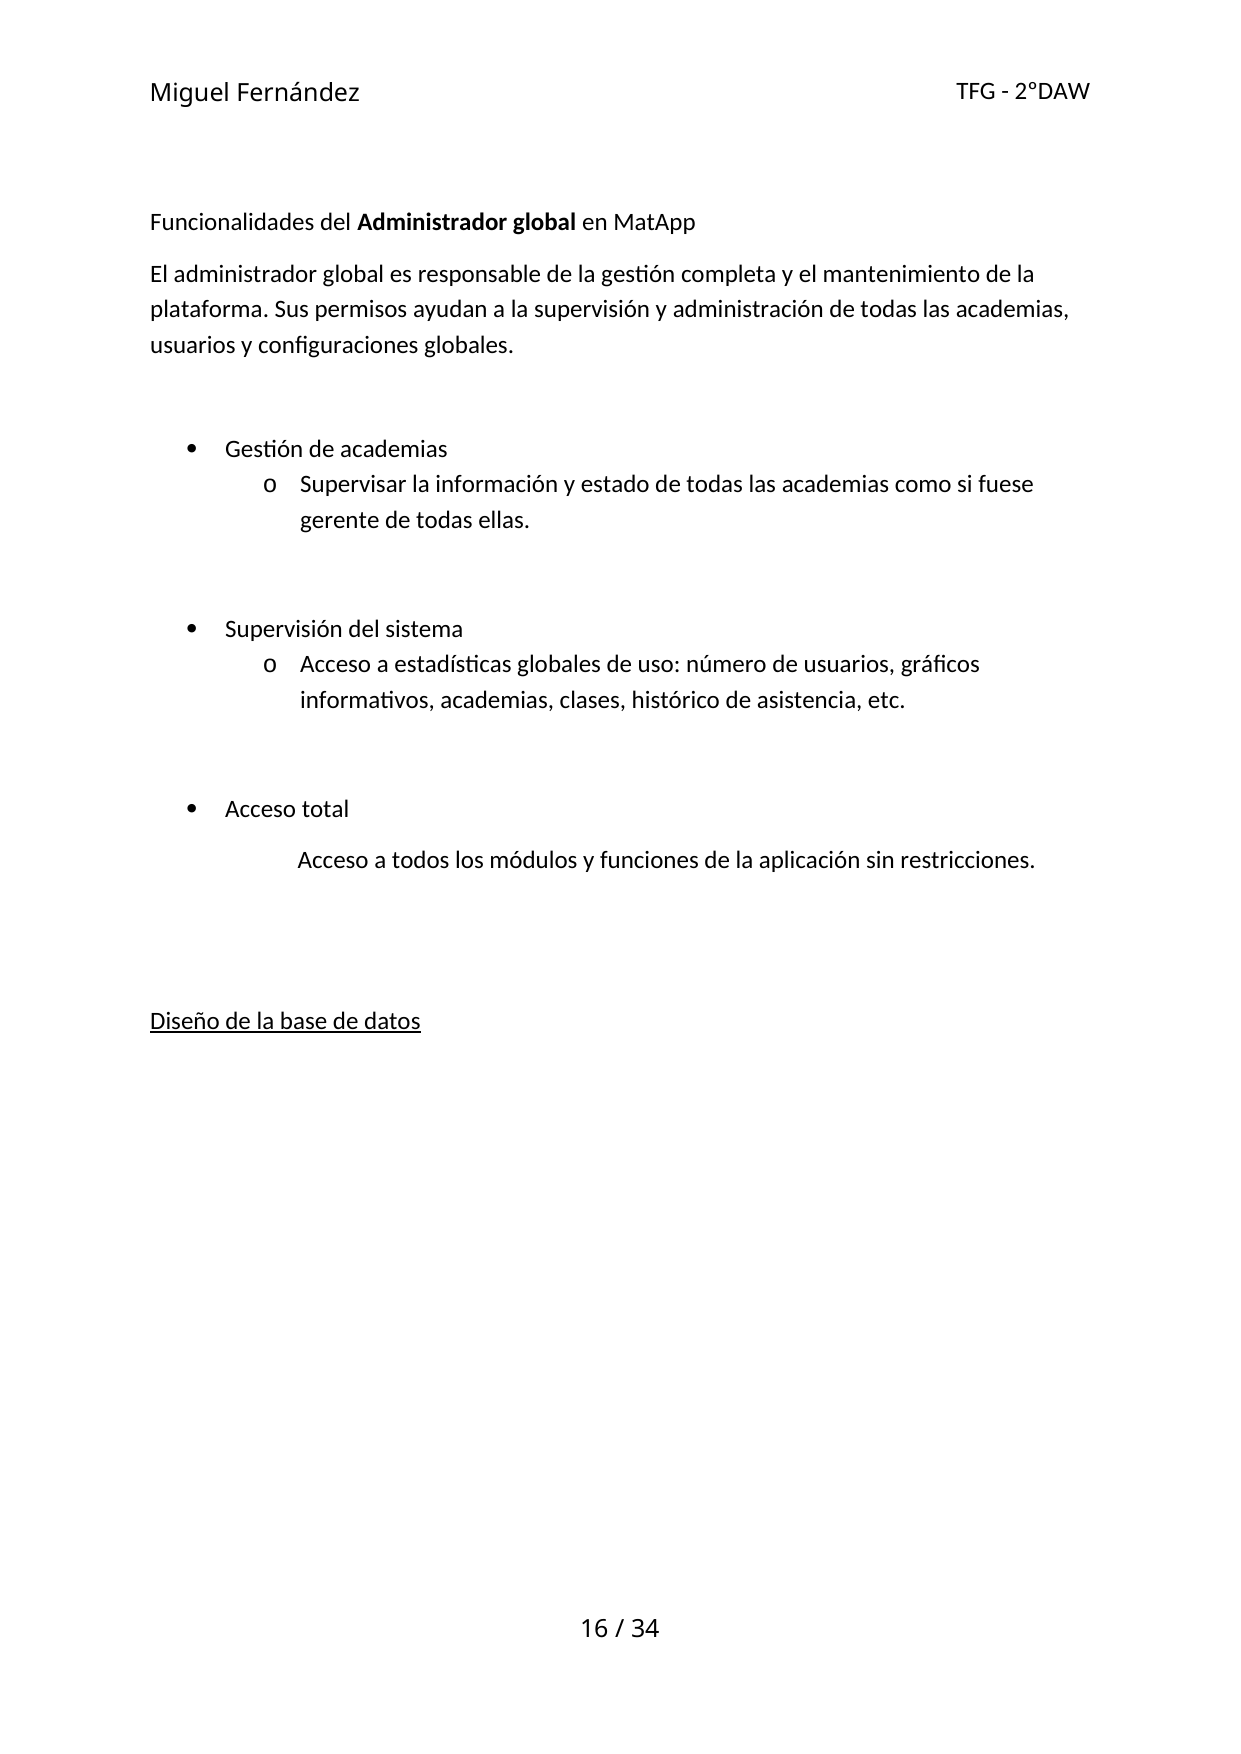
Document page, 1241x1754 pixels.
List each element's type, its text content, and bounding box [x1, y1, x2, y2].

text Funcionalidades del Administrador global en MatApp [150, 206, 1090, 237]
text Acceso a todos los módulos y funciones de la aplicación sin restricciones. [297, 845, 1090, 875]
text Diseño de la base de datos [150, 1005, 1090, 1035]
list Acceso total [187, 793, 1090, 823]
list Supervisar la información y estado de todas las academias como si fuese gerente de todas ellas. [262, 468, 1090, 535]
list Acceso a estadísticas globales de uso: número de usuarios, gráficos informativos, academias, clases, histórico de asistencia, etc. [262, 648, 1090, 715]
list Gestión de academias [187, 433, 1090, 463]
list Supervisión del sistema [187, 613, 1090, 643]
text El administrador global es responsable de la gestión completa y el mantenimiento de la plataforma. Sus permisos ayudan a la supervisión y administración de todas las academias, usuarios y configuraciones globales. [150, 258, 1090, 359]
